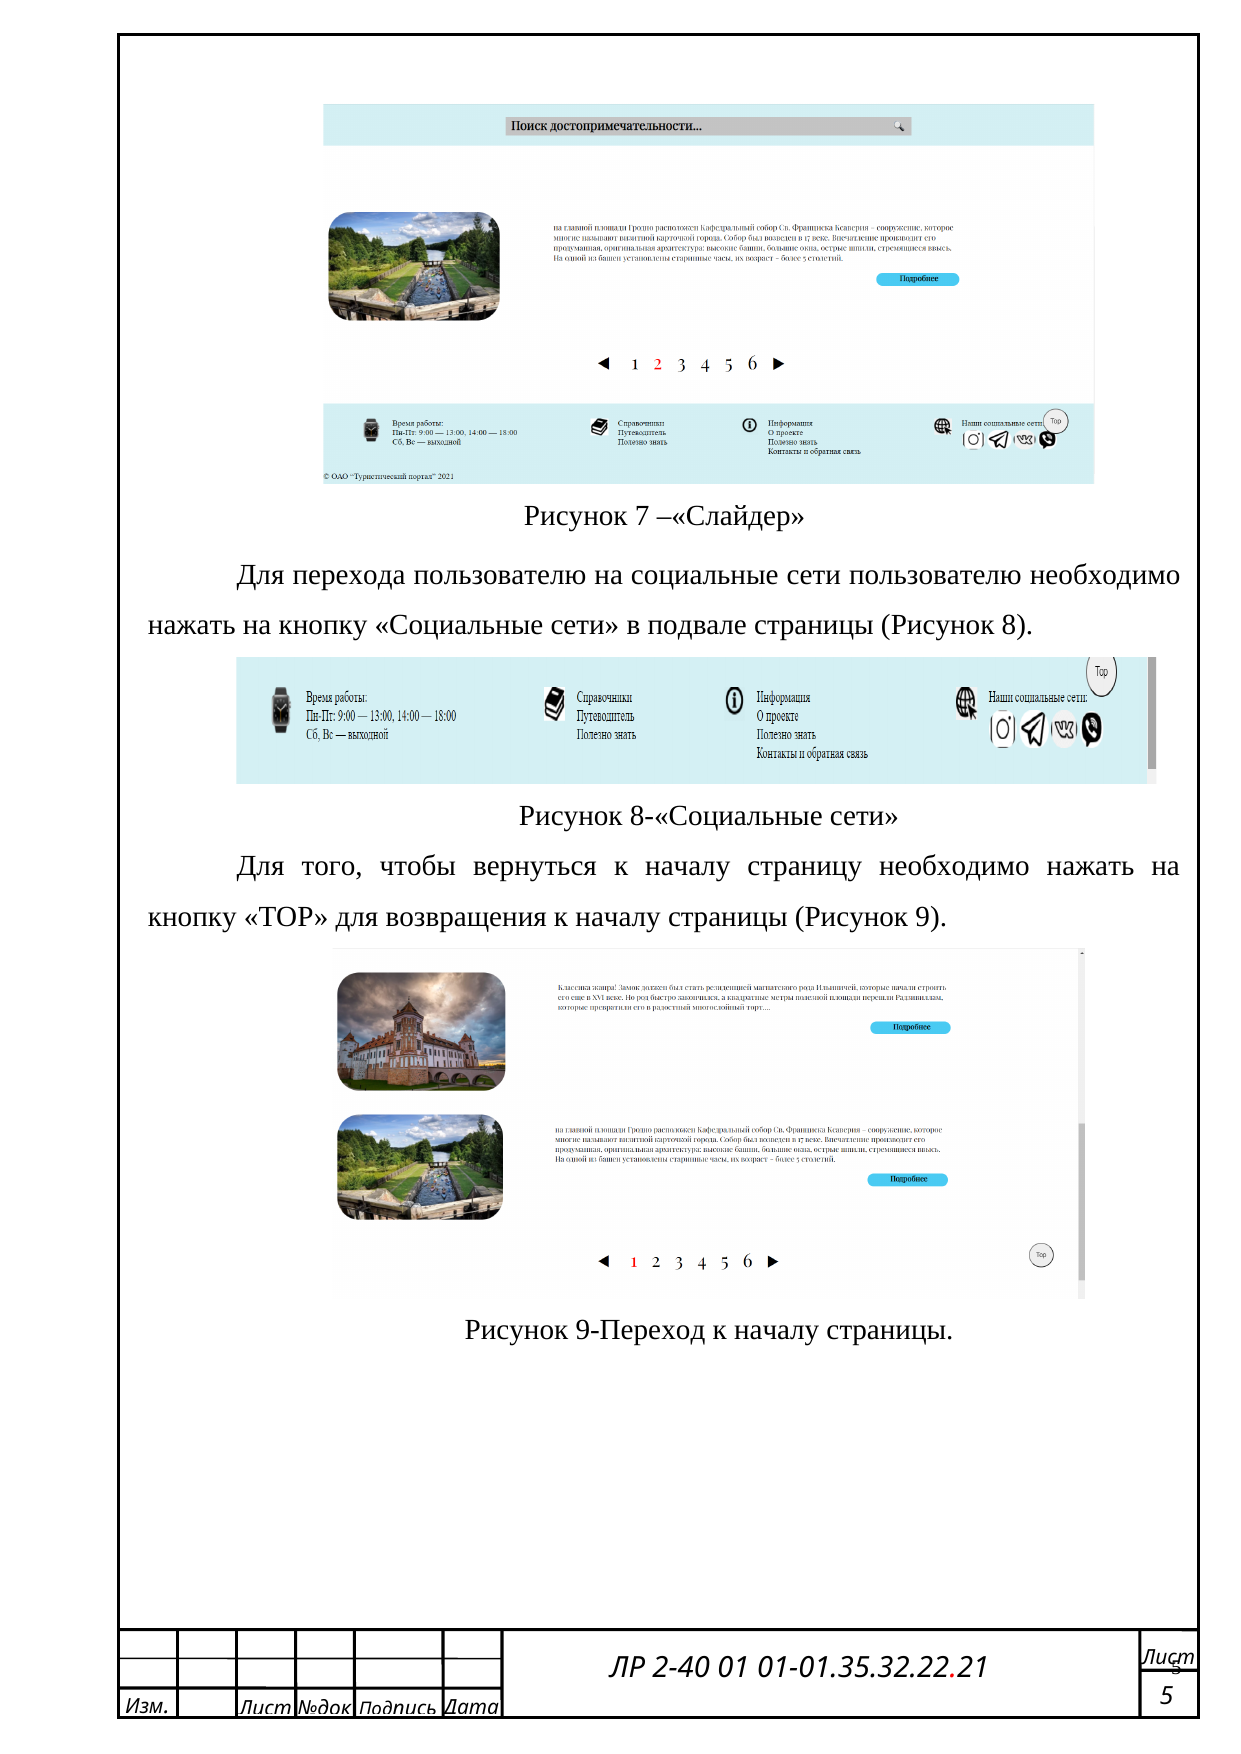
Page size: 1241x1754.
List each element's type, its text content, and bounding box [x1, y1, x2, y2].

text Рисунок 7 –«Слайдер» [148, 498, 1181, 531]
text Рисунок 9-Переход к началу страницы. [148, 1312, 1181, 1346]
text Для перехода пользователю на социальные сети пользователю необходимо нажать на кнопку «Социальные сети» в подвале страницы (Рисунок 8). [148, 557, 1181, 641]
picture [323, 103, 1095, 484]
picture [236, 657, 1157, 784]
text Рисунок 8-«Социальные сети» [148, 798, 1181, 832]
picture [332, 948, 1085, 1299]
text Для того, чтобы вернуться к началу страницу необходимо нажать на кнопку «TOP» для возвращения к началу страницы (Рисунок 9). [148, 848, 1181, 932]
